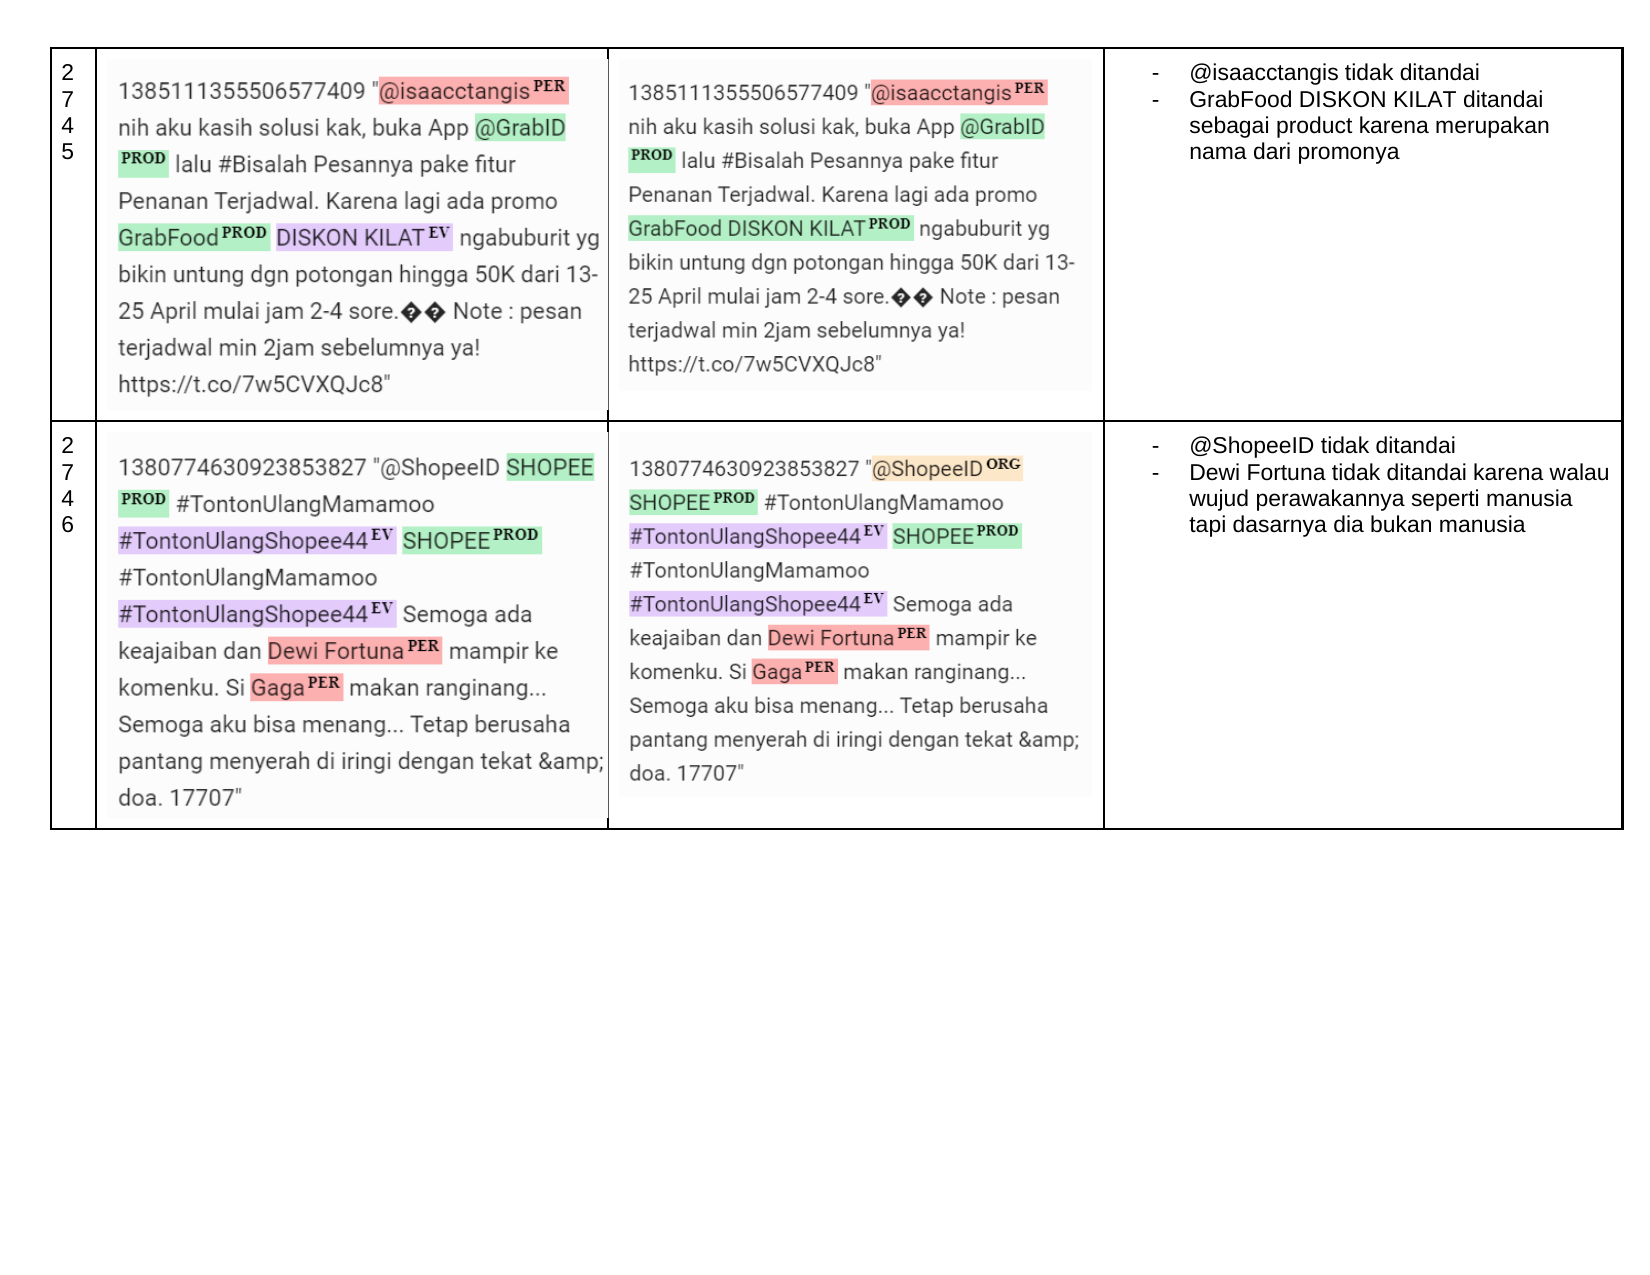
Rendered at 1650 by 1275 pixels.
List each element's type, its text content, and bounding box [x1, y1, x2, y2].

picture [618, 59, 1093, 391]
table_cell 2746 [52, 422, 95, 828]
picture [106, 59, 609, 410]
table_cell @ShopeeID tidak ditandai Dewi Fortuna tidak ditandai karena walau wujud perawakannya seperti manusia tapi dasarnya dia bukan manusia [1105, 422, 1621, 828]
table_cell [609, 49, 1103, 420]
picture [618, 432, 1093, 797]
table_cell [609, 422, 1103, 828]
picture [106, 432, 609, 818]
table_cell [97, 49, 607, 420]
table_cell @isaacctangis tidak ditandai GrabFood DISKON KILAT ditandai sebagai product karena merupakan nama dari promonya [1105, 49, 1621, 420]
table_cell 2745 [52, 49, 95, 420]
table_cell [97, 422, 607, 828]
